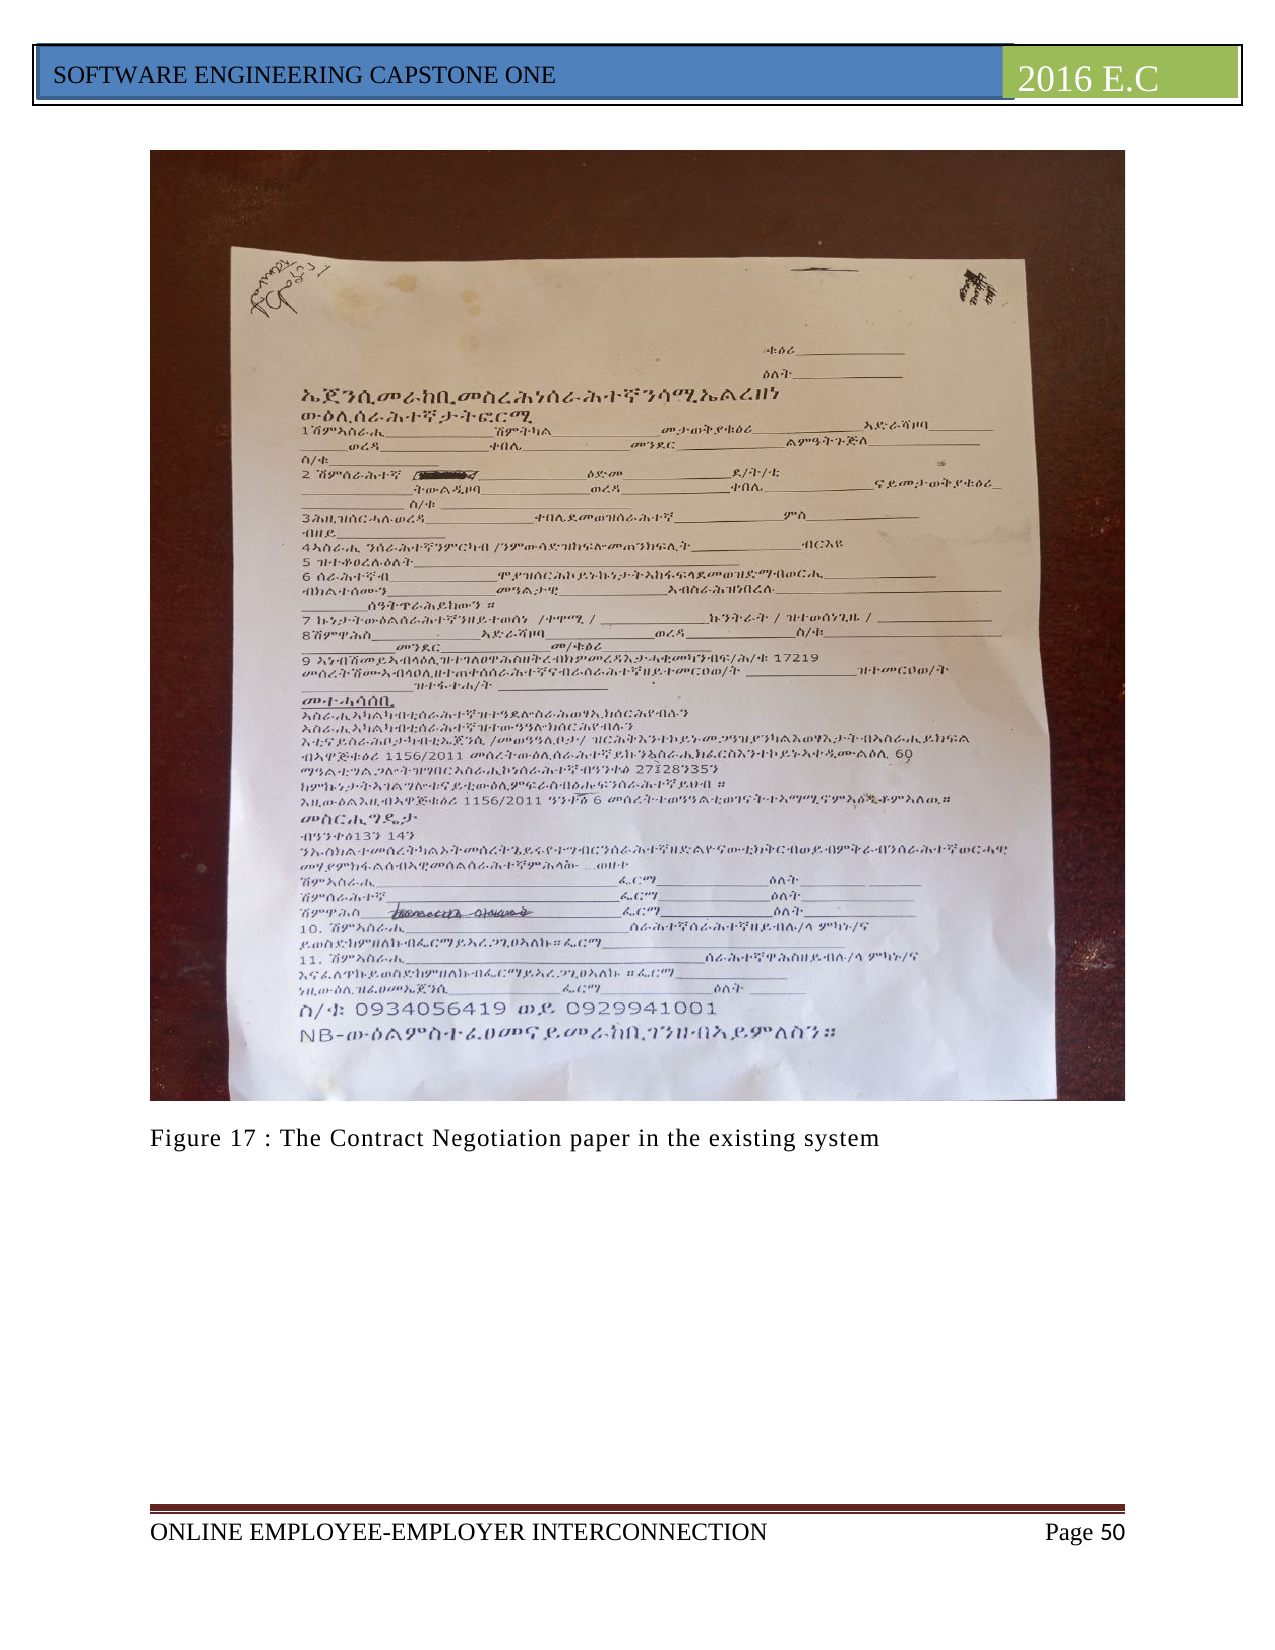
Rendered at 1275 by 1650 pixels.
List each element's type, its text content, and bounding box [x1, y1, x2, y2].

text Figure 17 : The Contract Negotiation paper in the existing system [150, 1123, 1125, 1152]
picture [150, 150, 1126, 1101]
